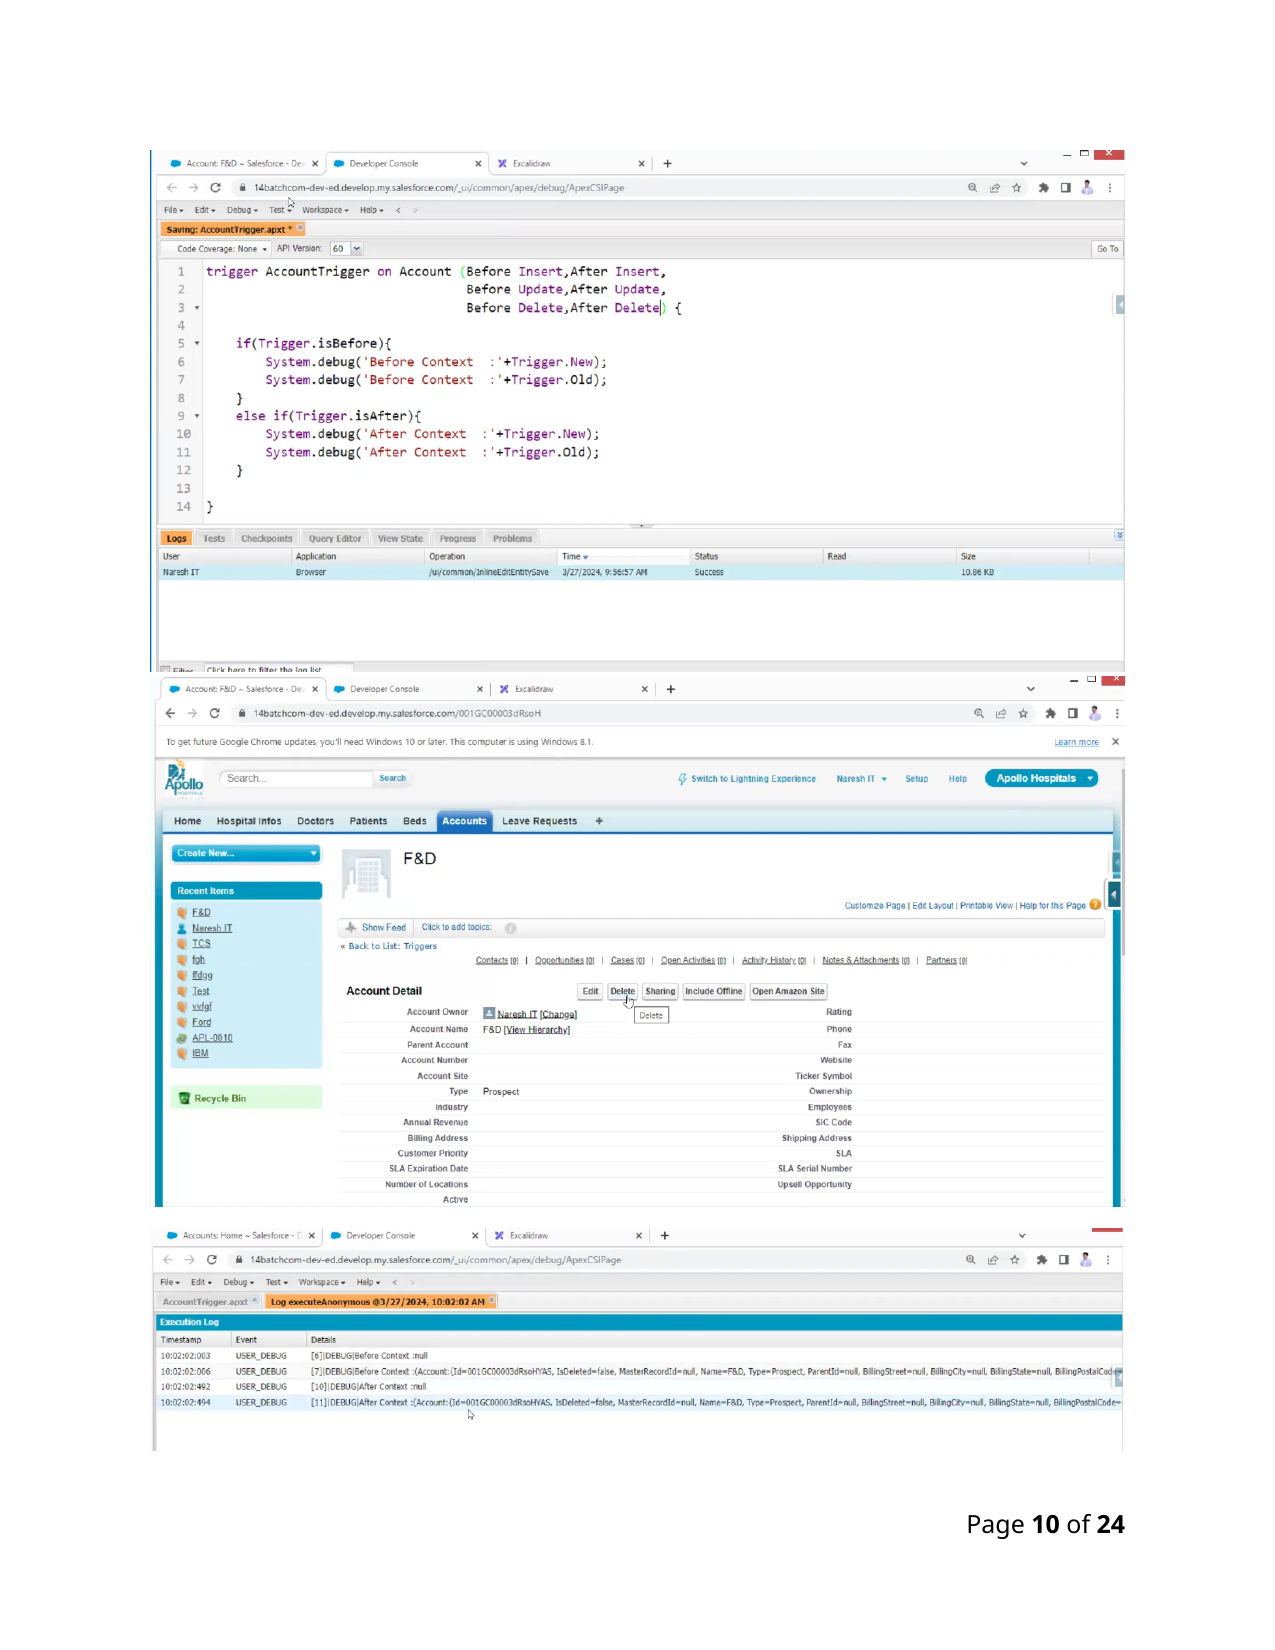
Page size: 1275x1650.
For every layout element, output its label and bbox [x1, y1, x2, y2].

picture [150, 676, 1125, 1207]
picture [150, 1228, 1125, 1451]
picture [150, 150, 1125, 672]
